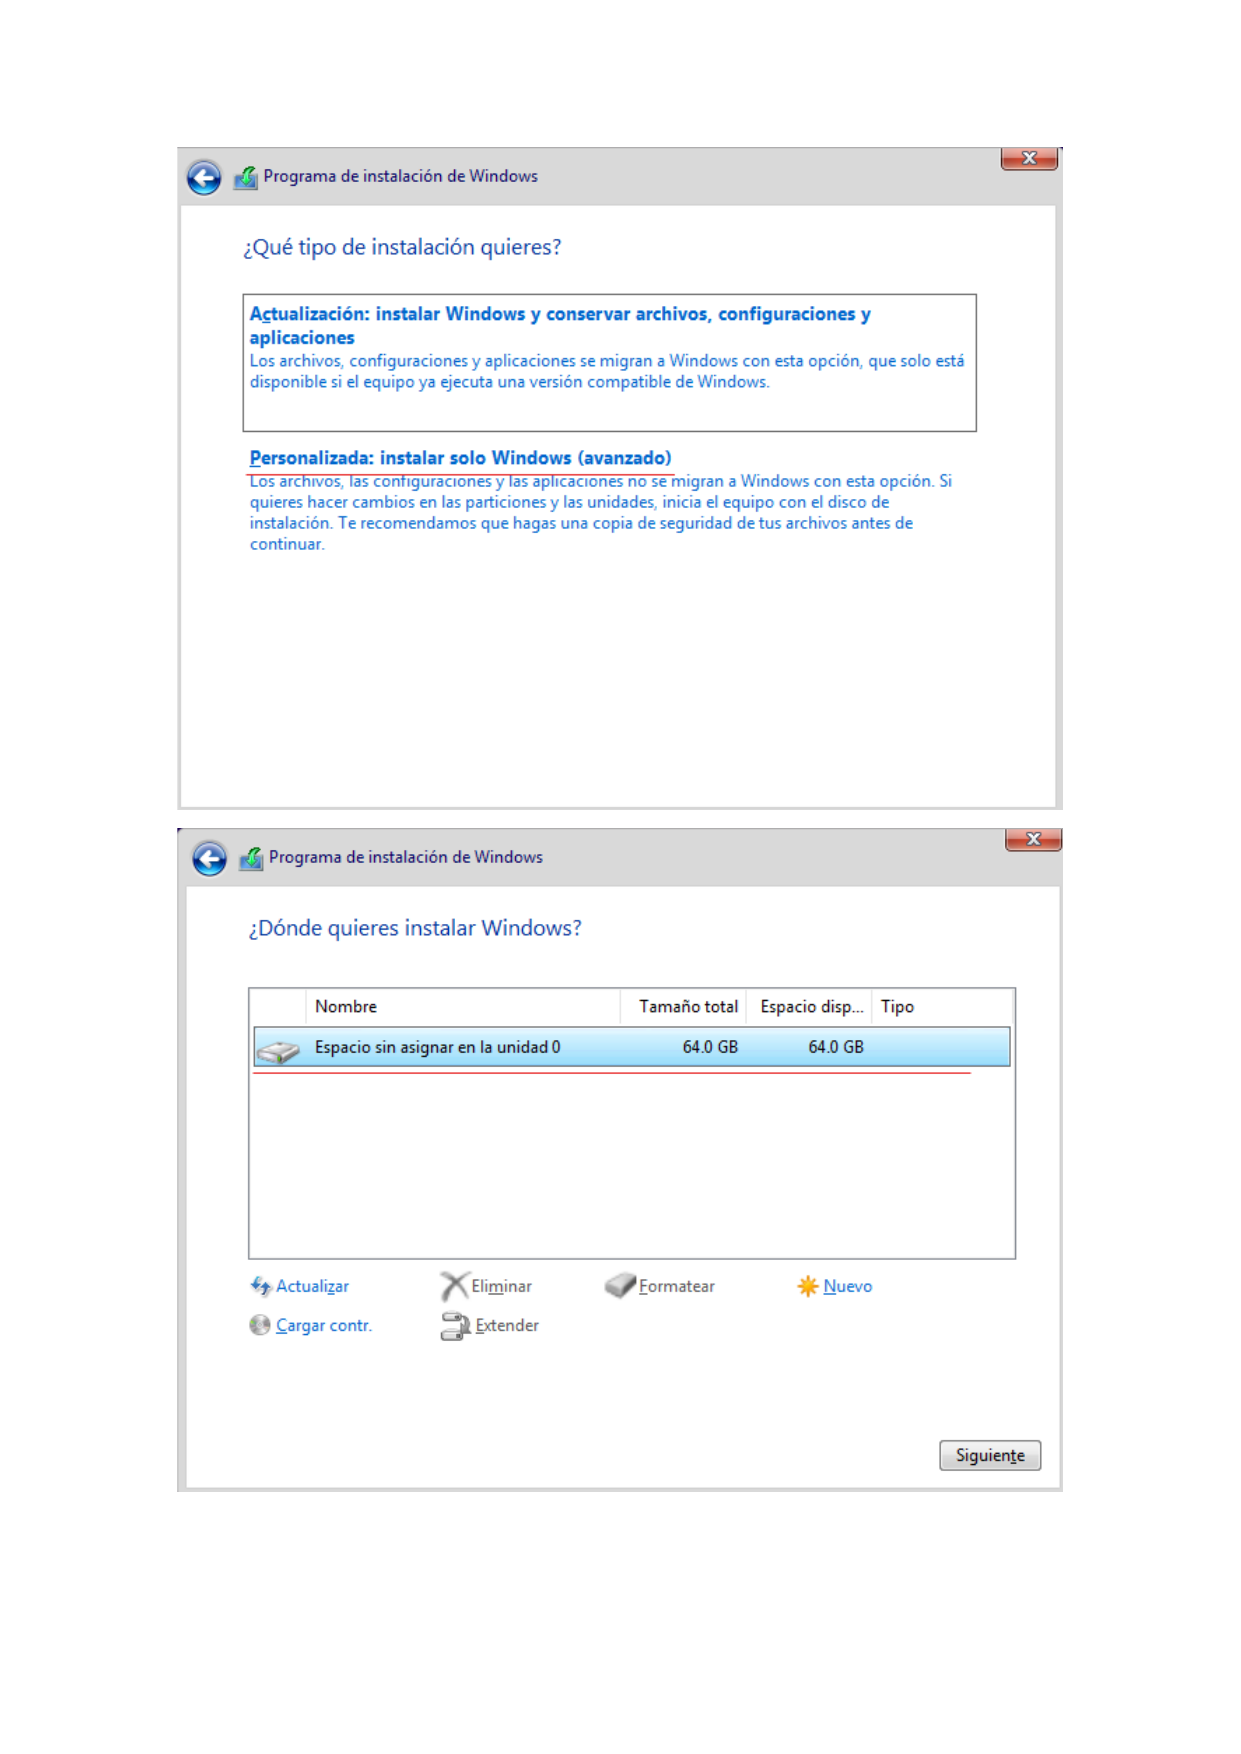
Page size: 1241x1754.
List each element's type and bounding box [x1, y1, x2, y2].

picture [177, 828, 1063, 1492]
picture [177, 147, 1063, 810]
